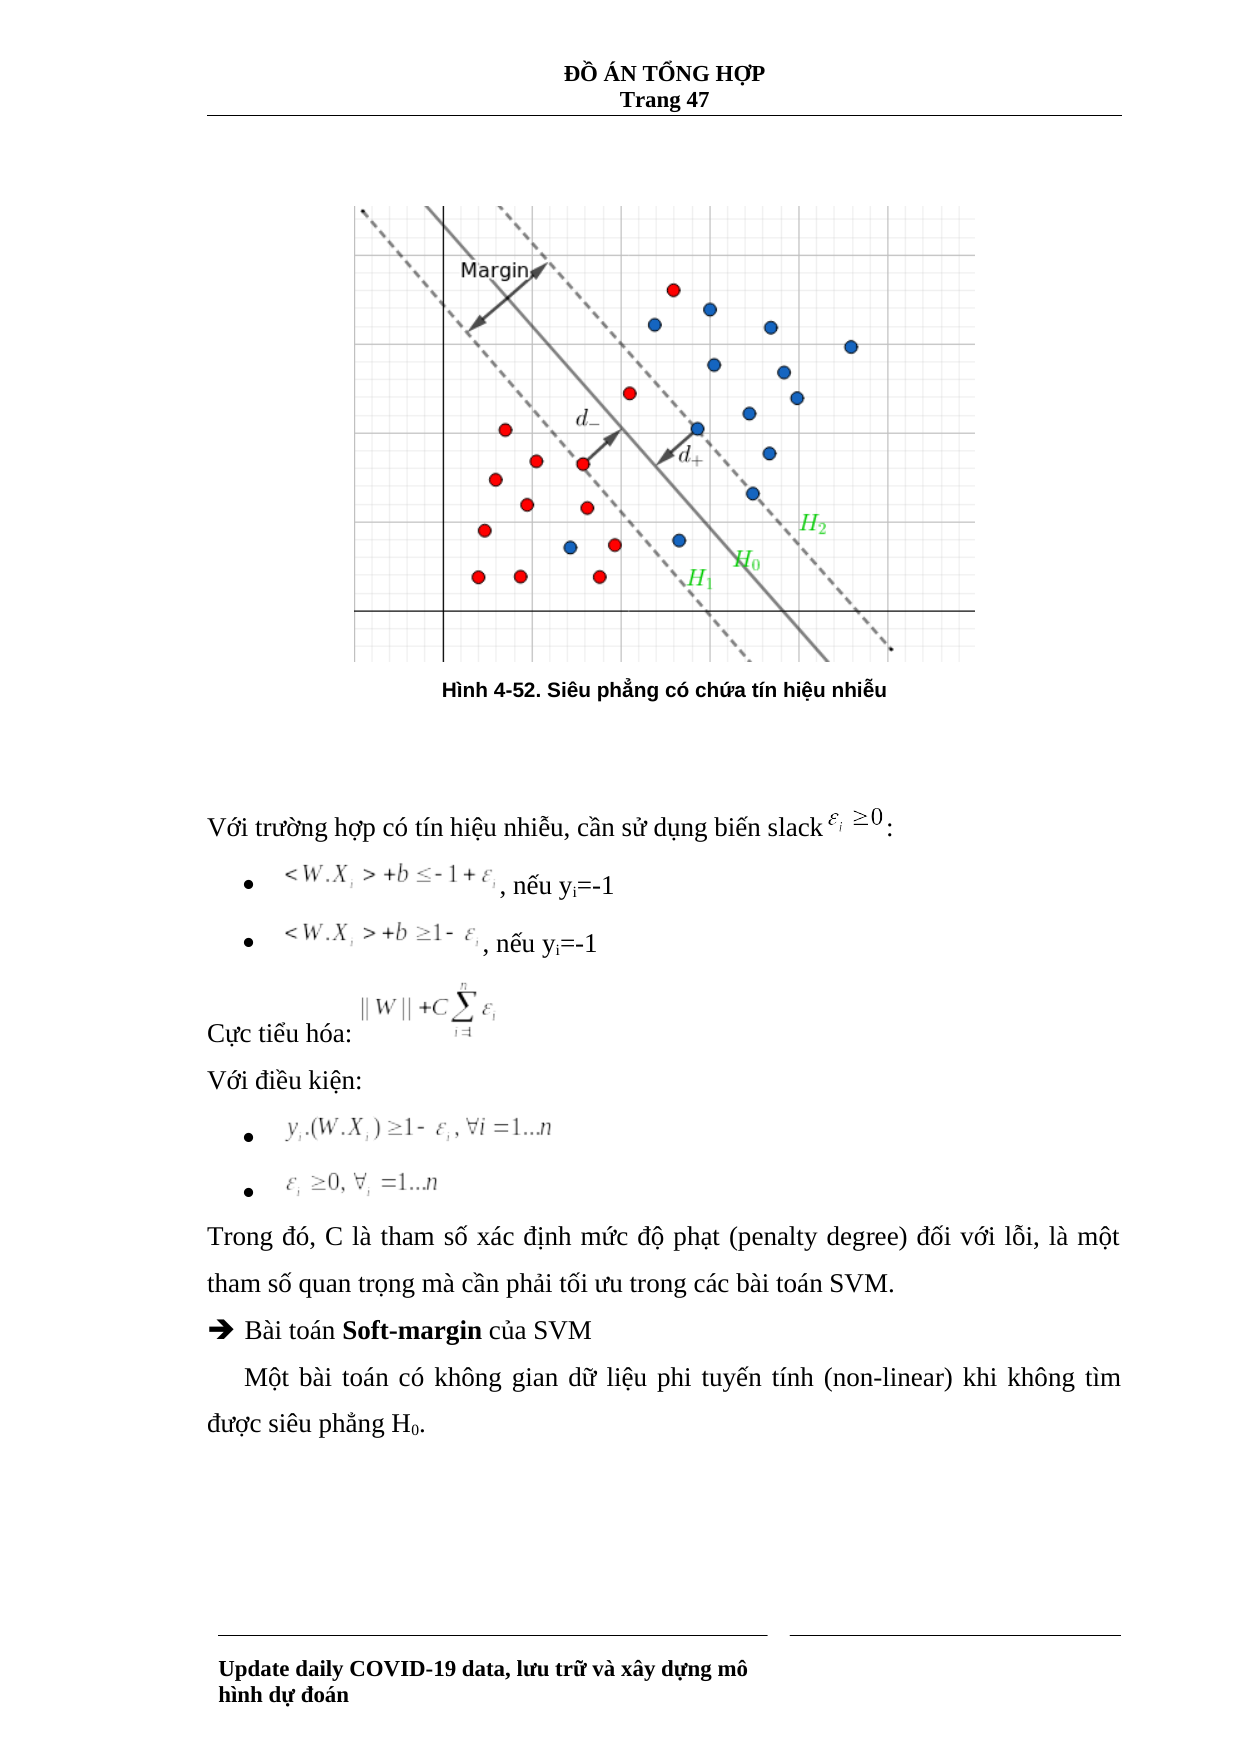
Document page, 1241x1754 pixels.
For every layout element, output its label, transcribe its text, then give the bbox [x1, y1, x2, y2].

text Một bài toán có không gian dữ liệu phi tuyến tính (non-linear) khi không tìm được siêu phẳng H0. [207, 1361, 1122, 1438]
list , nếu yi=-1 [244, 858, 1122, 901]
text Với trường hợp có tín hiệu nhiễu, cần sử dụng biến slack: [207, 800, 1122, 842]
text Trong đó, C là tham số xác định mức độ phạt (penalty degree) đối với lỗi, là một tham số quan trọng mà cần phải tối ưu trong các bài toán SVM. [207, 1220, 1122, 1298]
list Bài toán Soft-margin của SVM [207, 1314, 1122, 1345]
list , nếu yi=-1 [244, 916, 1122, 959]
text Cực tiểu hóa: [207, 974, 1122, 1048]
picture [354, 206, 975, 662]
text Với điều kiện: [207, 1064, 1122, 1095]
